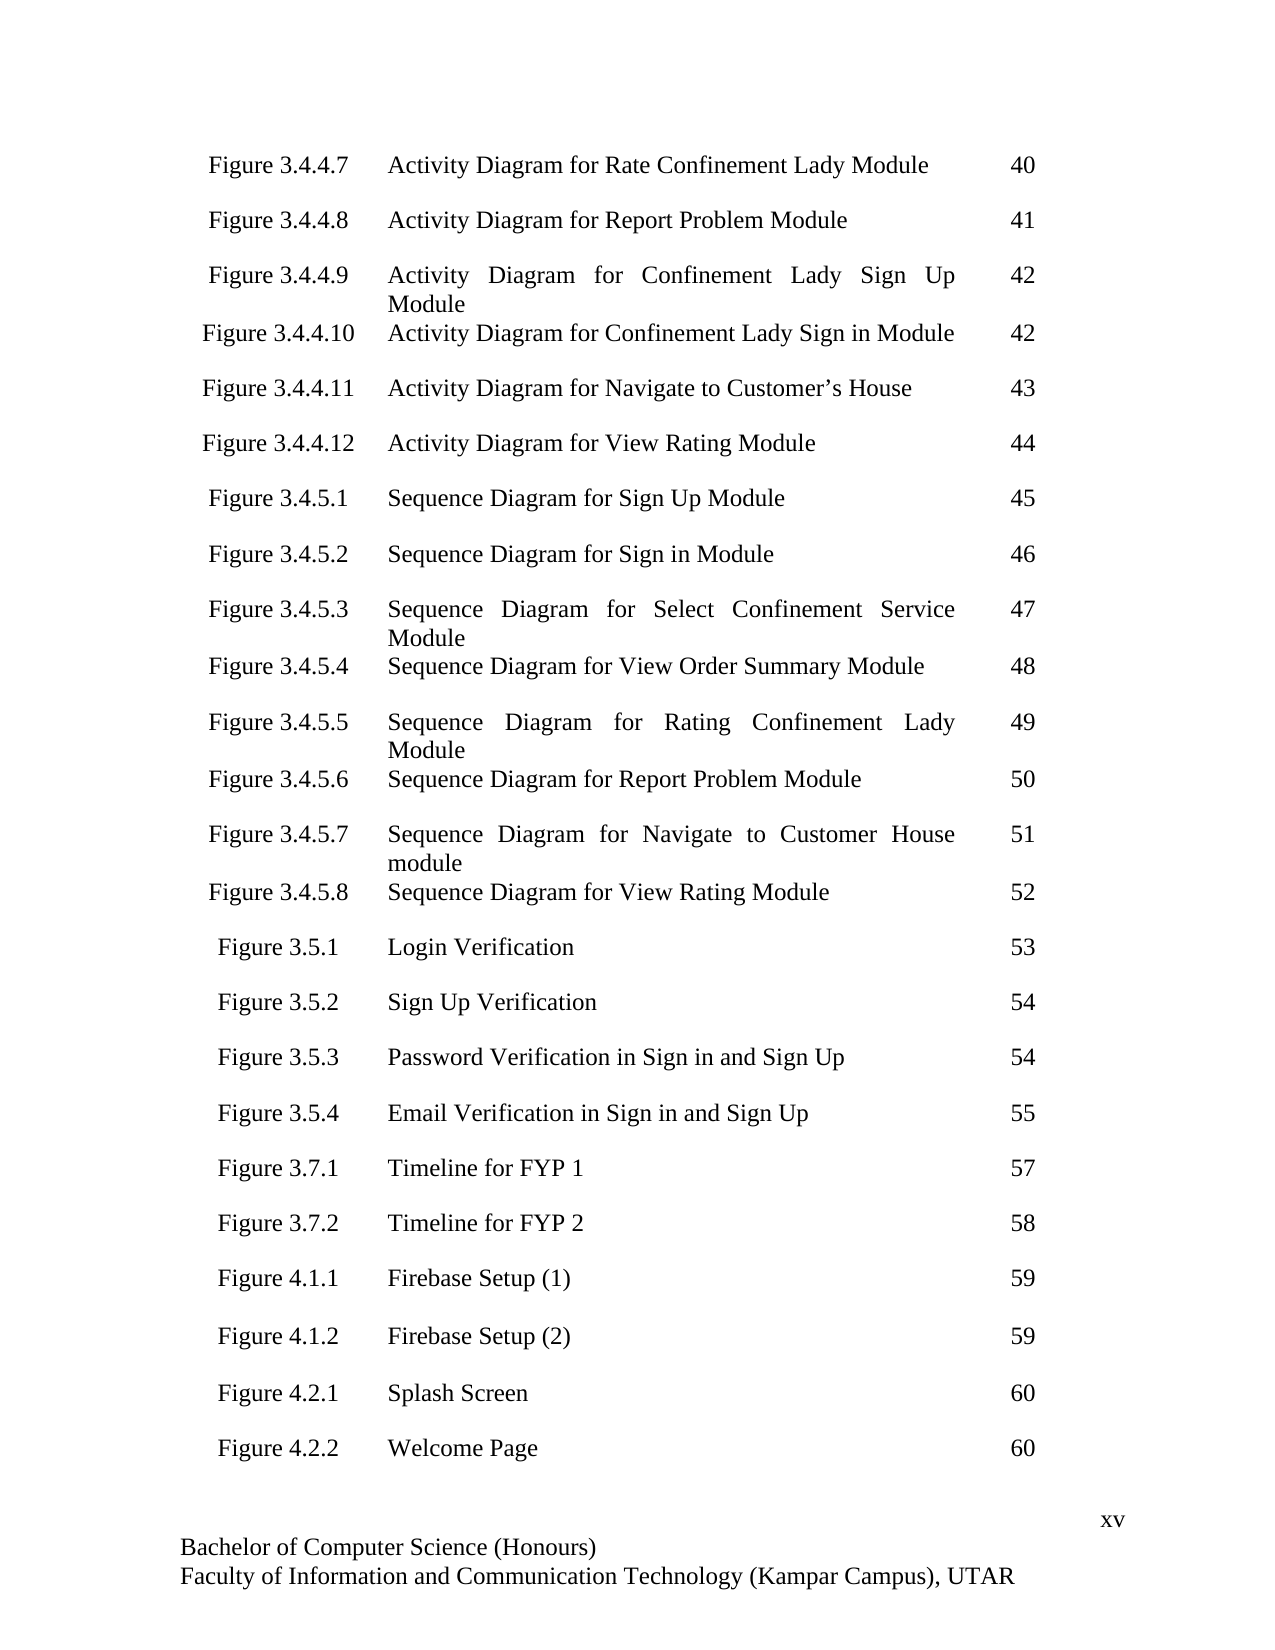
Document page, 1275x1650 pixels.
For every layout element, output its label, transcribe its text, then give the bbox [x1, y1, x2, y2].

table_cell 44 [967, 428, 1079, 483]
table_cell Figure 3.7.2 [180, 1208, 376, 1263]
table_cell Sequence Diagram for Sign Up Module [376, 484, 967, 539]
table_cell Timeline for FYP 1 [376, 1153, 967, 1208]
table_cell Login Verification [376, 932, 967, 987]
table_cell Figure 4.2.1 [180, 1378, 376, 1433]
table_cell 50 [967, 764, 1079, 819]
table_cell 54 [967, 1043, 1079, 1098]
table_cell Sequence Diagram for Rating Confinement Lady Module [376, 707, 967, 764]
table_cell Figure 3.4.5.1 [180, 484, 376, 539]
table_cell Figure 3.7.1 [180, 1153, 376, 1208]
table_cell Figure 3.4.4.12 [180, 428, 376, 483]
table_cell Welcome Page [376, 1434, 967, 1489]
table_cell 60 [967, 1434, 1079, 1489]
table_cell Activity Diagram for View Rating Module [376, 428, 967, 483]
table_cell Activity Diagram for Report Problem Module [376, 205, 967, 260]
table_cell Sequence Diagram for Sign in Module [376, 539, 967, 594]
table_cell Sign Up Verification [376, 987, 967, 1042]
table_cell 48 [967, 651, 1079, 707]
table_cell Figure 3.5.1 [180, 932, 376, 987]
table_cell 46 [967, 539, 1079, 594]
table_cell 40 [967, 150, 1079, 205]
table_cell 55 [967, 1098, 1079, 1153]
table_cell Figure 4.1.1 [180, 1263, 376, 1321]
table_cell 59 [967, 1321, 1079, 1378]
table_cell 51 [967, 819, 1079, 877]
table_cell Figure 3.4.5.4 [180, 651, 376, 707]
table_cell Figure 3.5.4 [180, 1098, 376, 1153]
table_cell Firebase Setup (1) [376, 1263, 967, 1321]
table_cell Figure 3.5.3 [180, 1043, 376, 1098]
table_cell Figure 4.2.2 [180, 1434, 376, 1489]
table_cell Timeline for FYP 2 [376, 1208, 967, 1263]
table_cell Activity Diagram for Confinement Lady Sign in Module [376, 318, 967, 373]
table_cell 43 [967, 373, 1079, 428]
table_cell Sequence Diagram for View Order Summary Module [376, 651, 967, 707]
table_cell Figure 4.1.2 [180, 1321, 376, 1378]
table_cell Figure 3.4.5.8 [180, 877, 376, 932]
table_cell Activity Diagram for Navigate to Customer’s House [376, 373, 967, 428]
table_cell 59 [967, 1263, 1079, 1321]
table_cell Figure 3.4.4.7 [180, 150, 376, 205]
table_cell 58 [967, 1208, 1079, 1263]
table_cell Figure 3.4.4.10 [180, 318, 376, 373]
table_cell Activity Diagram for Confinement Lady Sign Up Module [376, 260, 967, 318]
table_cell Splash Screen [376, 1378, 967, 1433]
table_cell Figure 3.4.4.8 [180, 205, 376, 260]
table_cell Figure 3.5.2 [180, 987, 376, 1042]
table_cell Figure 3.4.5.2 [180, 539, 376, 594]
table_cell Password Verification in Sign in and Sign Up [376, 1043, 967, 1098]
table_cell 41 [967, 205, 1079, 260]
table_cell Sequence Diagram for View Rating Module [376, 877, 967, 932]
table_cell 42 [967, 260, 1079, 318]
table_cell 47 [967, 594, 1079, 651]
table_cell 57 [967, 1153, 1079, 1208]
table_cell Figure 3.4.5.3 [180, 594, 376, 651]
table_cell 45 [967, 484, 1079, 539]
table_cell Sequence Diagram for Select Confinement Service Module [376, 594, 967, 651]
table_cell Figure 3.4.4.9 [180, 260, 376, 318]
table_cell Firebase Setup (2) [376, 1321, 967, 1378]
table_cell 49 [967, 707, 1079, 764]
table_cell 54 [967, 987, 1079, 1042]
table_cell 42 [967, 318, 1079, 373]
table_cell Email Verification in Sign in and Sign Up [376, 1098, 967, 1153]
table_cell Sequence Diagram for Report Problem Module [376, 764, 967, 819]
table_cell Sequence Diagram for Navigate to Customer House module [376, 819, 967, 877]
table_cell Figure 3.4.4.11 [180, 373, 376, 428]
table_cell 53 [967, 932, 1079, 987]
table_cell Figure 3.4.5.5 [180, 707, 376, 764]
table_cell 52 [967, 877, 1079, 932]
table_cell Figure 3.4.5.7 [180, 819, 376, 877]
table_cell Figure 3.4.5.6 [180, 764, 376, 819]
table_cell Activity Diagram for Rate Confinement Lady Module [376, 150, 967, 205]
table_cell 60 [967, 1378, 1079, 1433]
